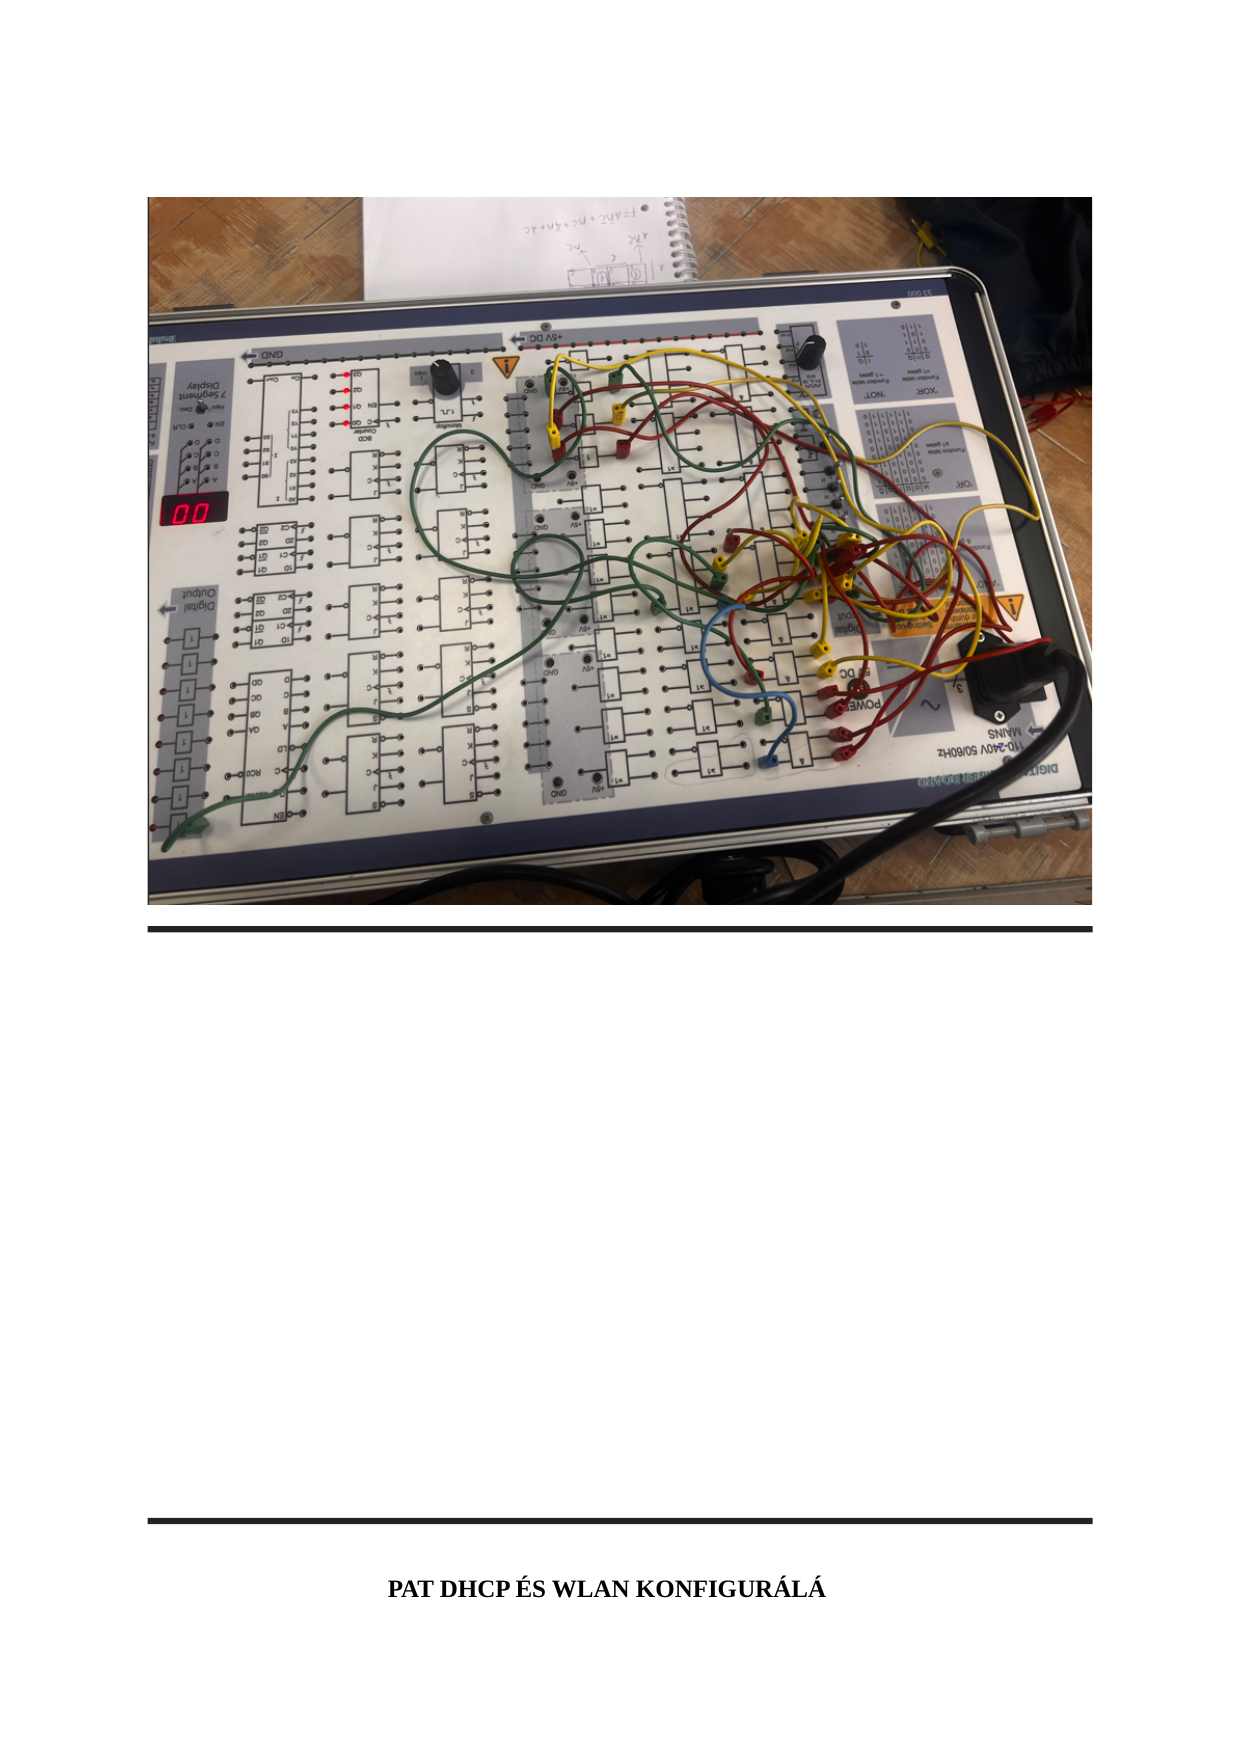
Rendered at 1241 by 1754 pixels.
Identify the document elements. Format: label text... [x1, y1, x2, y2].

picture [147, 197, 1093, 905]
text PAT DHCP ÉS WLAN KONFIGURÁLÁ [221, 1574, 1093, 1602]
